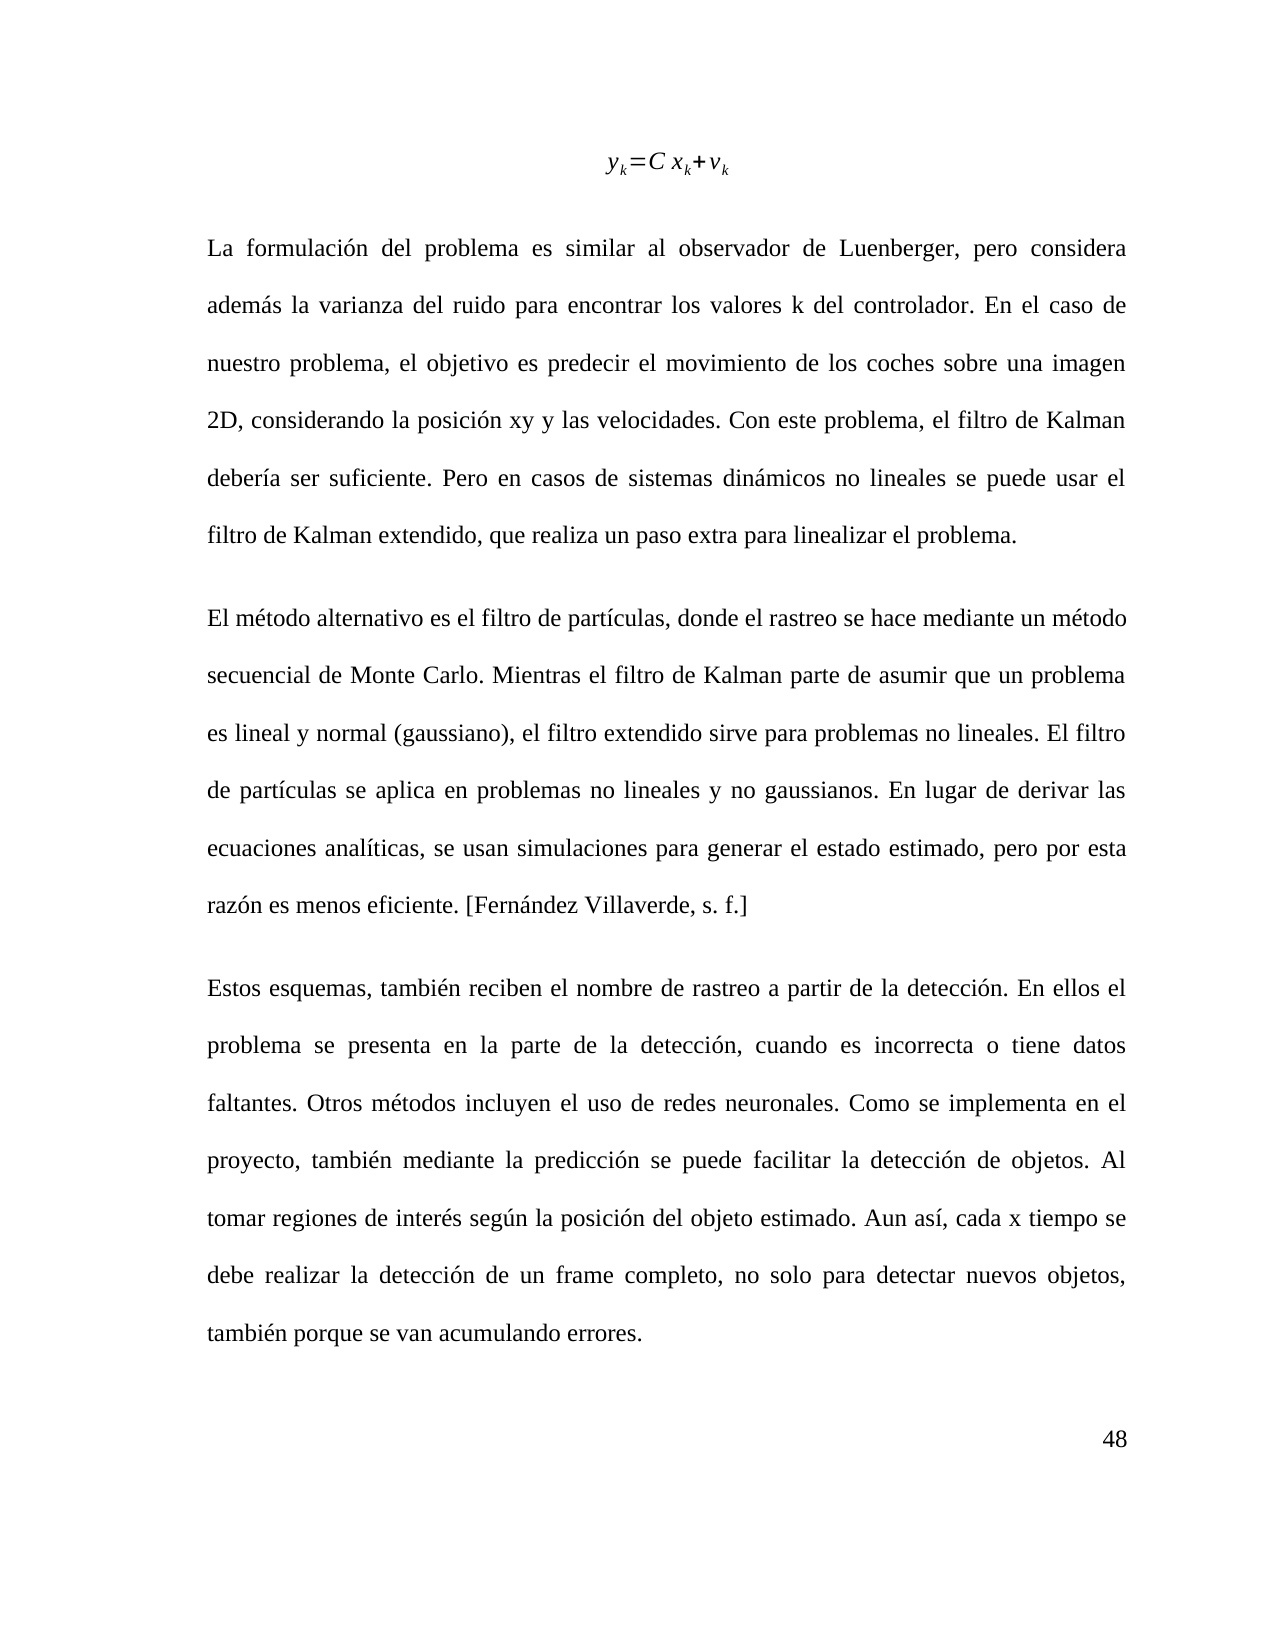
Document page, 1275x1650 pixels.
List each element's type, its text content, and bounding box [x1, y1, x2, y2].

text La formulación del problema es similar al observador de Luenberger, pero considera además la varianza del ruido para encontrar los valores k del controlador. En el caso de nuestro problema, el objetivo es predecir el movimiento de los coches sobre una imagen 2D, considerando la posición xy y las velocidades. Con este problema, el filtro de Kalman debería ser suficiente. Pero en casos de sistemas dinámicos no lineales se puede usar el filtro de Kalman extendido, que realiza un paso extra para linealizar el problema. [207, 233, 1127, 549]
text El método alternativo es el filtro de partículas, donde el rastreo se hace mediante un método secuencial de Monte Carlo. Mientras el filtro de Kalman parte de asumir que un problema es lineal y normal (gaussiano), el filtro extendido sirve para problemas no lineales. El filtro de partículas se aplica en problemas no lineales y no gaussianos. En lugar de derivar las ecuaciones analíticas, se usan simulaciones para generar el estado estimado, pero por esta razón es menos eficiente. [Fernández Villaverde, s. f.] [207, 603, 1127, 919]
text Estos esquemas, también reciben el nombre de rastreo a partir de la detección. En ellos el problema se presenta en la parte de la detección, cuando es incorrecta o tiene datos faltantes. Otros métodos incluyen el uso de redes neuronales. Como se implementa en el proyecto, también mediante la predicción se puede facilitar la detección de objetos. Al tomar regiones de interés según la posición del objeto estimado. Aun así, cada x tiempo se debe realizar la detección de un frame completo, no solo para detectar nuevos objetos, también porque se van acumulando errores. [207, 973, 1127, 1347]
